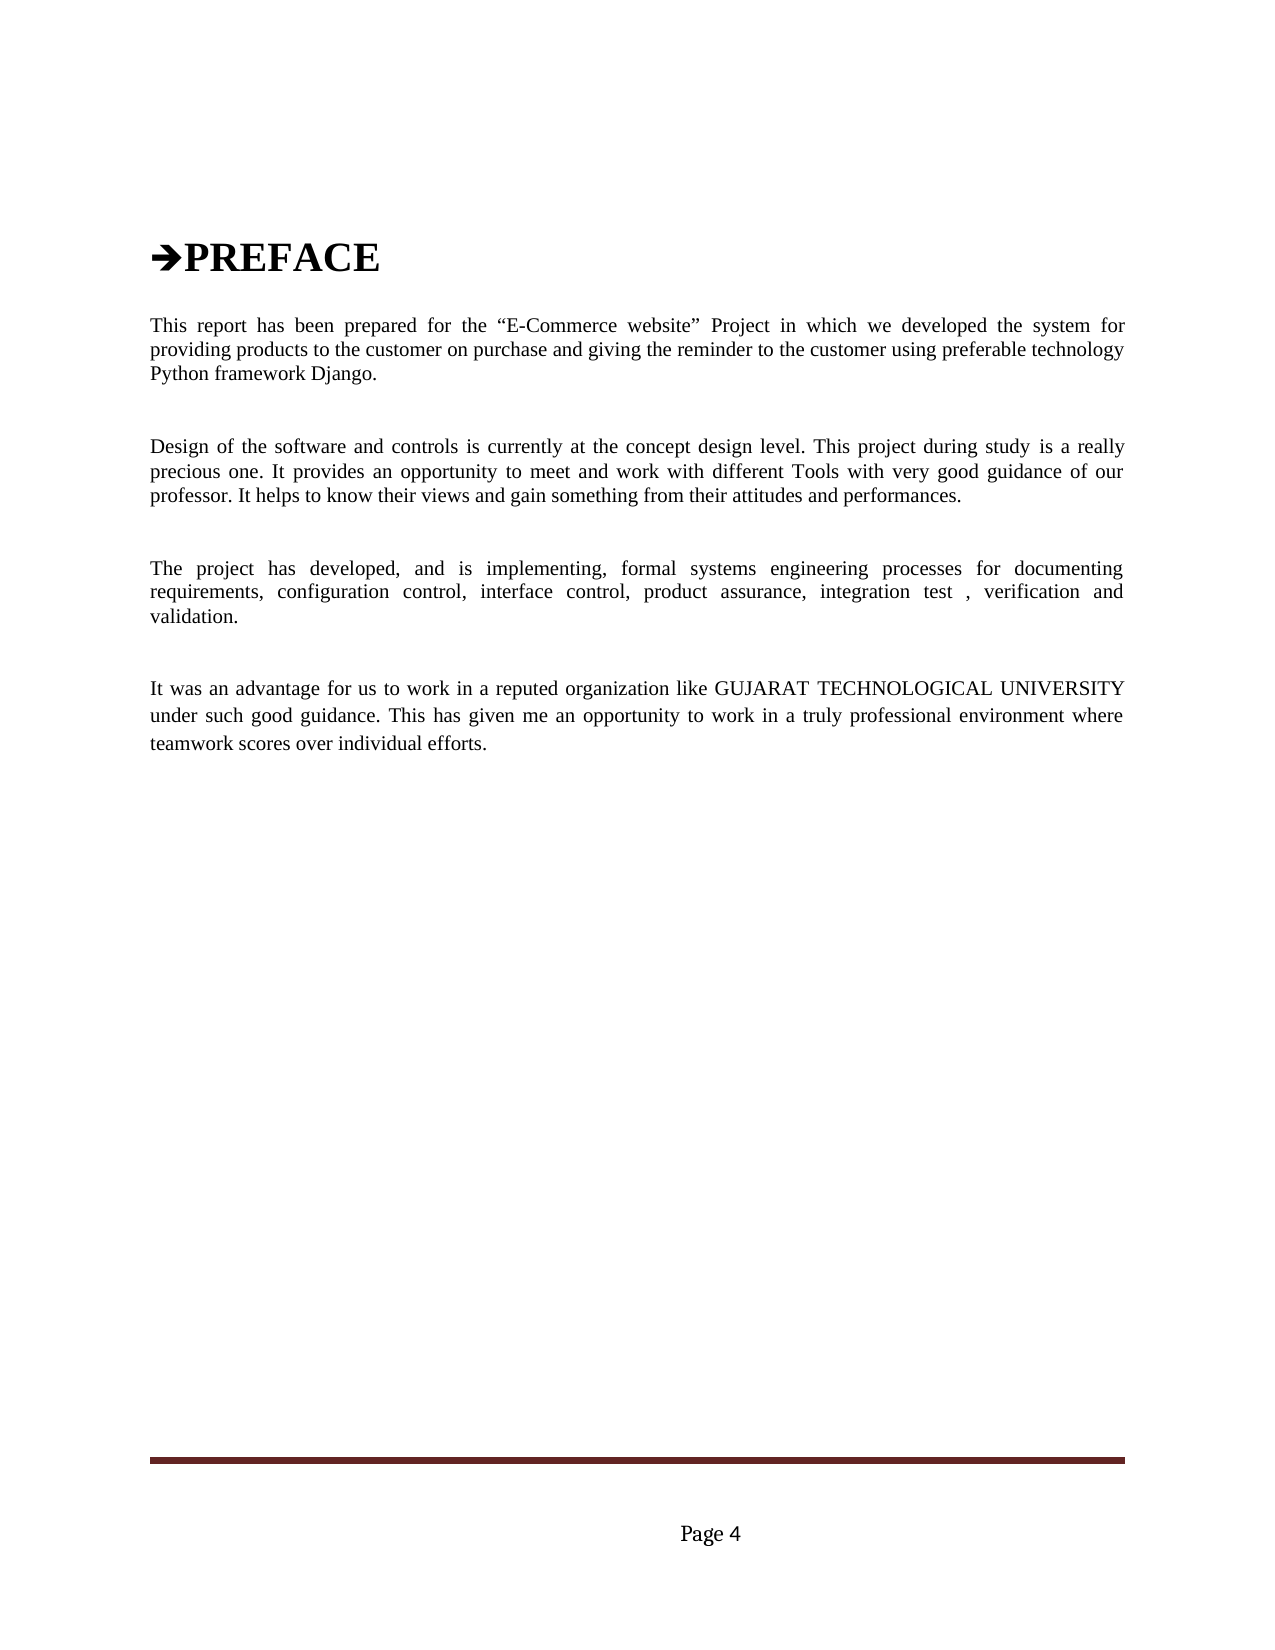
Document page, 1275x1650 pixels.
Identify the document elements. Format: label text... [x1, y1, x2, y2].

text It was an advantage for us to work in a reputed organization like GUJARAT TECHNOLOGICAL UNIVERSITY under such good guidance. This has given me an opportunity to work in a truly professional environment where teamwork scores over individual efforts. [150, 676, 1125, 755]
text The project has developed, and is implementing, formal systems engineering processes for documenting requirements, configuration control, interface control, product assurance, integration test , verification and validation. [150, 555, 1125, 628]
text This report has been prepared for the “E-Commerce website” Project in which we developed the system for providing products to the customer on purchase and giving the reminder to the customer using preferable technology Python framework Django. [150, 313, 1125, 385]
text Design of the software and controls is currently at the concept design level. This project during study is a really precious one. It provides an opportunity to meet and work with different Tools with very good guidance of our professor. It helps to know their views and gain something from their attitudes and performances. [150, 434, 1125, 507]
text 🡺PREFACE [150, 227, 1125, 284]
